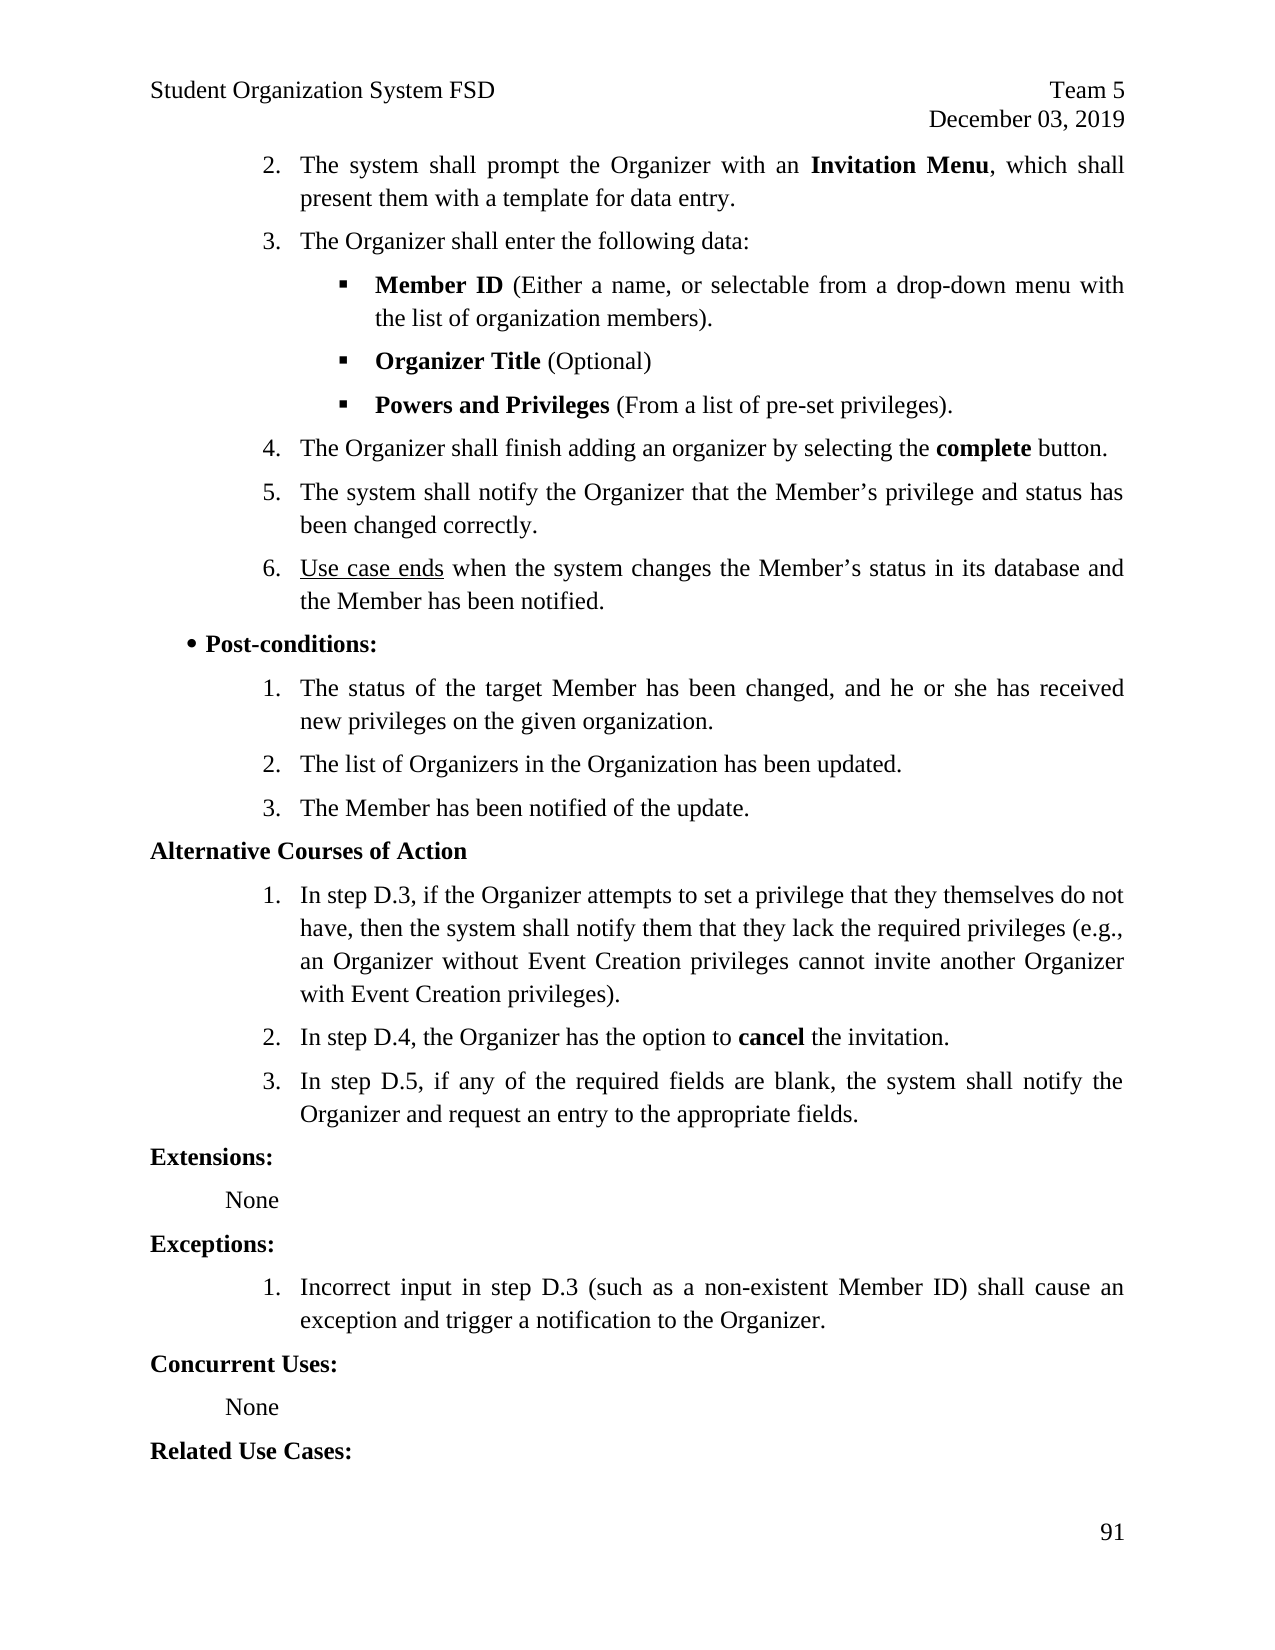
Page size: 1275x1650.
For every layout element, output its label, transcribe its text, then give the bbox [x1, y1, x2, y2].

text Concurrent Uses: [150, 1349, 1125, 1378]
text Extensions: [150, 1142, 1125, 1171]
list The status of the target Member has been changed, and he or she has received new privileges on the given organization. [262, 673, 1125, 735]
list The Organizer shall enter the following data: [262, 226, 1125, 255]
list Use case ends when the system changes the Member’s status in its database and the Member has been notified. [262, 553, 1125, 615]
list Member ID (Either a name, or selectable from a drop-down menu with the list of organization members). [337, 270, 1125, 332]
list Incorrect input in step D.3 (such as a non-existent Member ID) shall cause an exception and trigger a notification to the Organizer. [262, 1272, 1125, 1334]
list Post-conditions: [187, 629, 1125, 658]
list The system shall prompt the Organizer with an Invitation Menu, which shall present them with a template for data entry. [262, 150, 1125, 212]
list In step D.4, the Organizer has the option to cancel the invitation. [262, 1022, 1125, 1051]
text None [150, 1392, 1125, 1421]
text Alternative Courses of Action [150, 836, 1125, 865]
list Organizer Title (Optional) [337, 346, 1125, 375]
text None [150, 1186, 1125, 1214]
list The system shall notify the Organizer that the Member’s privilege and status has been changed correctly. [262, 477, 1125, 538]
list In step D.3, if the Organizer attempts to set a privilege that they themselves do not have, then the system shall notify them that they lack the required privileges (e.g., an Organizer without Event Creation privileges cannot invite another Organizer with Event Creation privileges). [262, 880, 1125, 1008]
list In step D.5, if any of the required fields are blank, the system shall notify the Organizer and request an entry to the appropriate fields. [262, 1066, 1125, 1127]
list The Member has been notified of the update. [262, 793, 1125, 822]
text Exceptions: [150, 1229, 1125, 1258]
list The Organizer shall finish adding an organizer by selecting the complete button. [262, 433, 1125, 462]
text Related Use Cases: [150, 1436, 1125, 1464]
list The list of Organizers in the Organization has been updated. [262, 749, 1125, 778]
list Powers and Privileges (From a list of pre-set privileges). [337, 390, 1125, 418]
